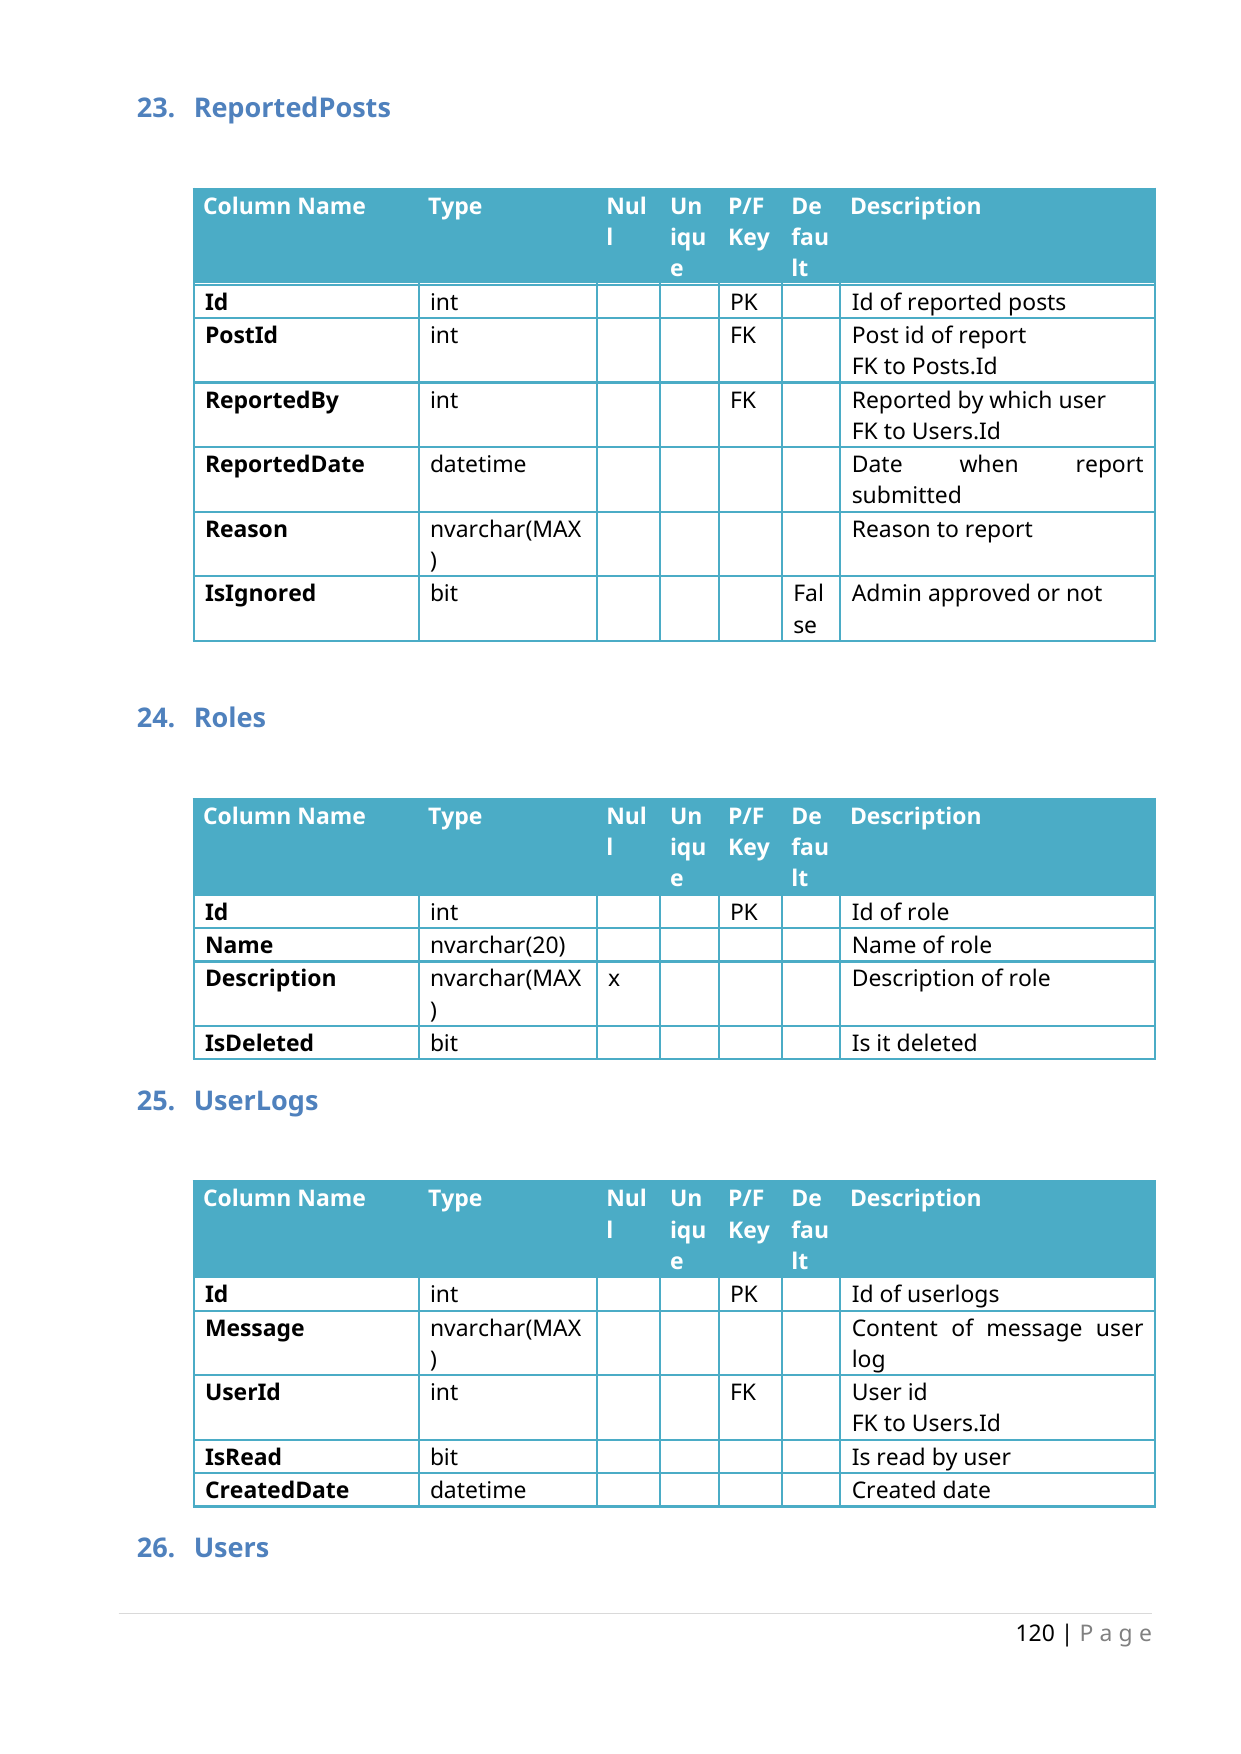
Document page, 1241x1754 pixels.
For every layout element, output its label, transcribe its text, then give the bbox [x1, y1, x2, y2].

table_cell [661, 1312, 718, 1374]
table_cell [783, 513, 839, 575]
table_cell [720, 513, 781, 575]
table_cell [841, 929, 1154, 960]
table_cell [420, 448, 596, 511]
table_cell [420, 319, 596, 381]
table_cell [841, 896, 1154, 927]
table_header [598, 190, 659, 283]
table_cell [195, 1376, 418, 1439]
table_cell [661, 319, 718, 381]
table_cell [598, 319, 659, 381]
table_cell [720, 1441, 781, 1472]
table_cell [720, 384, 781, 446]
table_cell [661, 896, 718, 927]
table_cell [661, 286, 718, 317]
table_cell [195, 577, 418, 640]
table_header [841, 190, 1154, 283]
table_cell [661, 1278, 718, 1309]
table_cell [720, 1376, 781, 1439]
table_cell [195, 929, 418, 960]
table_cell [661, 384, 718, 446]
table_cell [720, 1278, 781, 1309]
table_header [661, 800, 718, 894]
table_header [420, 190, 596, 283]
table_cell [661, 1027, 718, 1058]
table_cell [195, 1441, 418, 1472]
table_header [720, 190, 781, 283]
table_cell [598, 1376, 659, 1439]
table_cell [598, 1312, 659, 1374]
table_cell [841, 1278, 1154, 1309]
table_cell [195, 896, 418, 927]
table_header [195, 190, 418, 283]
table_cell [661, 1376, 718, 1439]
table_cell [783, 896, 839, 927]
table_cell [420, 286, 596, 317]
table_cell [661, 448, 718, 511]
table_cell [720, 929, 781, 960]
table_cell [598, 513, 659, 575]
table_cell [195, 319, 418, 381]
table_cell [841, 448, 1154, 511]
subtitle Users [156, 1528, 1152, 1565]
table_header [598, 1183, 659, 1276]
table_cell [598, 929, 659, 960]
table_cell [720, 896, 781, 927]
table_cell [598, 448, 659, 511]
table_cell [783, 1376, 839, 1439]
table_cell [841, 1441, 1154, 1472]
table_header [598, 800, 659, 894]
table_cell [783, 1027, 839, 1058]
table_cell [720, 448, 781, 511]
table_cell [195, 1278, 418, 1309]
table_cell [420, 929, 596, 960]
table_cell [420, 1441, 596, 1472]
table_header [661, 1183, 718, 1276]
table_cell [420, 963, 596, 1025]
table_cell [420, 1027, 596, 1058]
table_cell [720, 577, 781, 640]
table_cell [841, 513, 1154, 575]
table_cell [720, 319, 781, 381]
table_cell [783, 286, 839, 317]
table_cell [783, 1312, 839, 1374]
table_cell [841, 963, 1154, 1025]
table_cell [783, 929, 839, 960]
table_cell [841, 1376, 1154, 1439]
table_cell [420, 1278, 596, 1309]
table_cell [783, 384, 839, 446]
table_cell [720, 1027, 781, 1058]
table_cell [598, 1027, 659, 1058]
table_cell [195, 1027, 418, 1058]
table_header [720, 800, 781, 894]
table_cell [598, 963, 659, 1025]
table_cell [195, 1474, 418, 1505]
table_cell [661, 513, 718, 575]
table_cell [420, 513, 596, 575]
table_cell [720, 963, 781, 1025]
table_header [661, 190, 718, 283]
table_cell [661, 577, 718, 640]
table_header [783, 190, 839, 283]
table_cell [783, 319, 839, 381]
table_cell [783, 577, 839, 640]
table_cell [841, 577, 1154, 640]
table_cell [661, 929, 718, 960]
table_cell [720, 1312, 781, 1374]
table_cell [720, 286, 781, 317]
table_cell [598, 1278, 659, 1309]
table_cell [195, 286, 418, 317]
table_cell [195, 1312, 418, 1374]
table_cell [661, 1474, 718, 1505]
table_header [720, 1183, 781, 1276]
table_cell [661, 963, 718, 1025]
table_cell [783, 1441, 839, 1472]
subtitle Roles [156, 699, 1152, 736]
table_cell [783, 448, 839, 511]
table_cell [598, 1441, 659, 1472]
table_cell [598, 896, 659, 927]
subtitle UserLogs [156, 1081, 1152, 1118]
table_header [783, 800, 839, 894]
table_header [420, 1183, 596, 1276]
subtitle ReportedPosts [156, 88, 1152, 125]
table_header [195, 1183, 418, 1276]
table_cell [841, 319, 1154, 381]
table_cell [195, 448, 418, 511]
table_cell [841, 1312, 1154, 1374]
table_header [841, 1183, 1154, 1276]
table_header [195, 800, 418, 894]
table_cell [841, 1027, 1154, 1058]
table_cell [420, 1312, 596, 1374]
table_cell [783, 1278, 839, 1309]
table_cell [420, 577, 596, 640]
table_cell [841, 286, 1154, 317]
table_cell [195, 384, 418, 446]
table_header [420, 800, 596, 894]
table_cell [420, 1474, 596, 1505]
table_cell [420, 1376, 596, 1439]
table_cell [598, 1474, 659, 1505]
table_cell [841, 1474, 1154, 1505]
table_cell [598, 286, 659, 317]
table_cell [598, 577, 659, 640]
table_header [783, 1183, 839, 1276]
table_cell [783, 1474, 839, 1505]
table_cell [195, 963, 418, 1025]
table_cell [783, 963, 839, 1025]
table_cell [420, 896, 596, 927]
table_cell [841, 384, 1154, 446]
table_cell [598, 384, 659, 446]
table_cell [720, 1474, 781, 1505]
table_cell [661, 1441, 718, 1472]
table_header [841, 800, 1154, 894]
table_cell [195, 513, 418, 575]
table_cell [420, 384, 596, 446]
